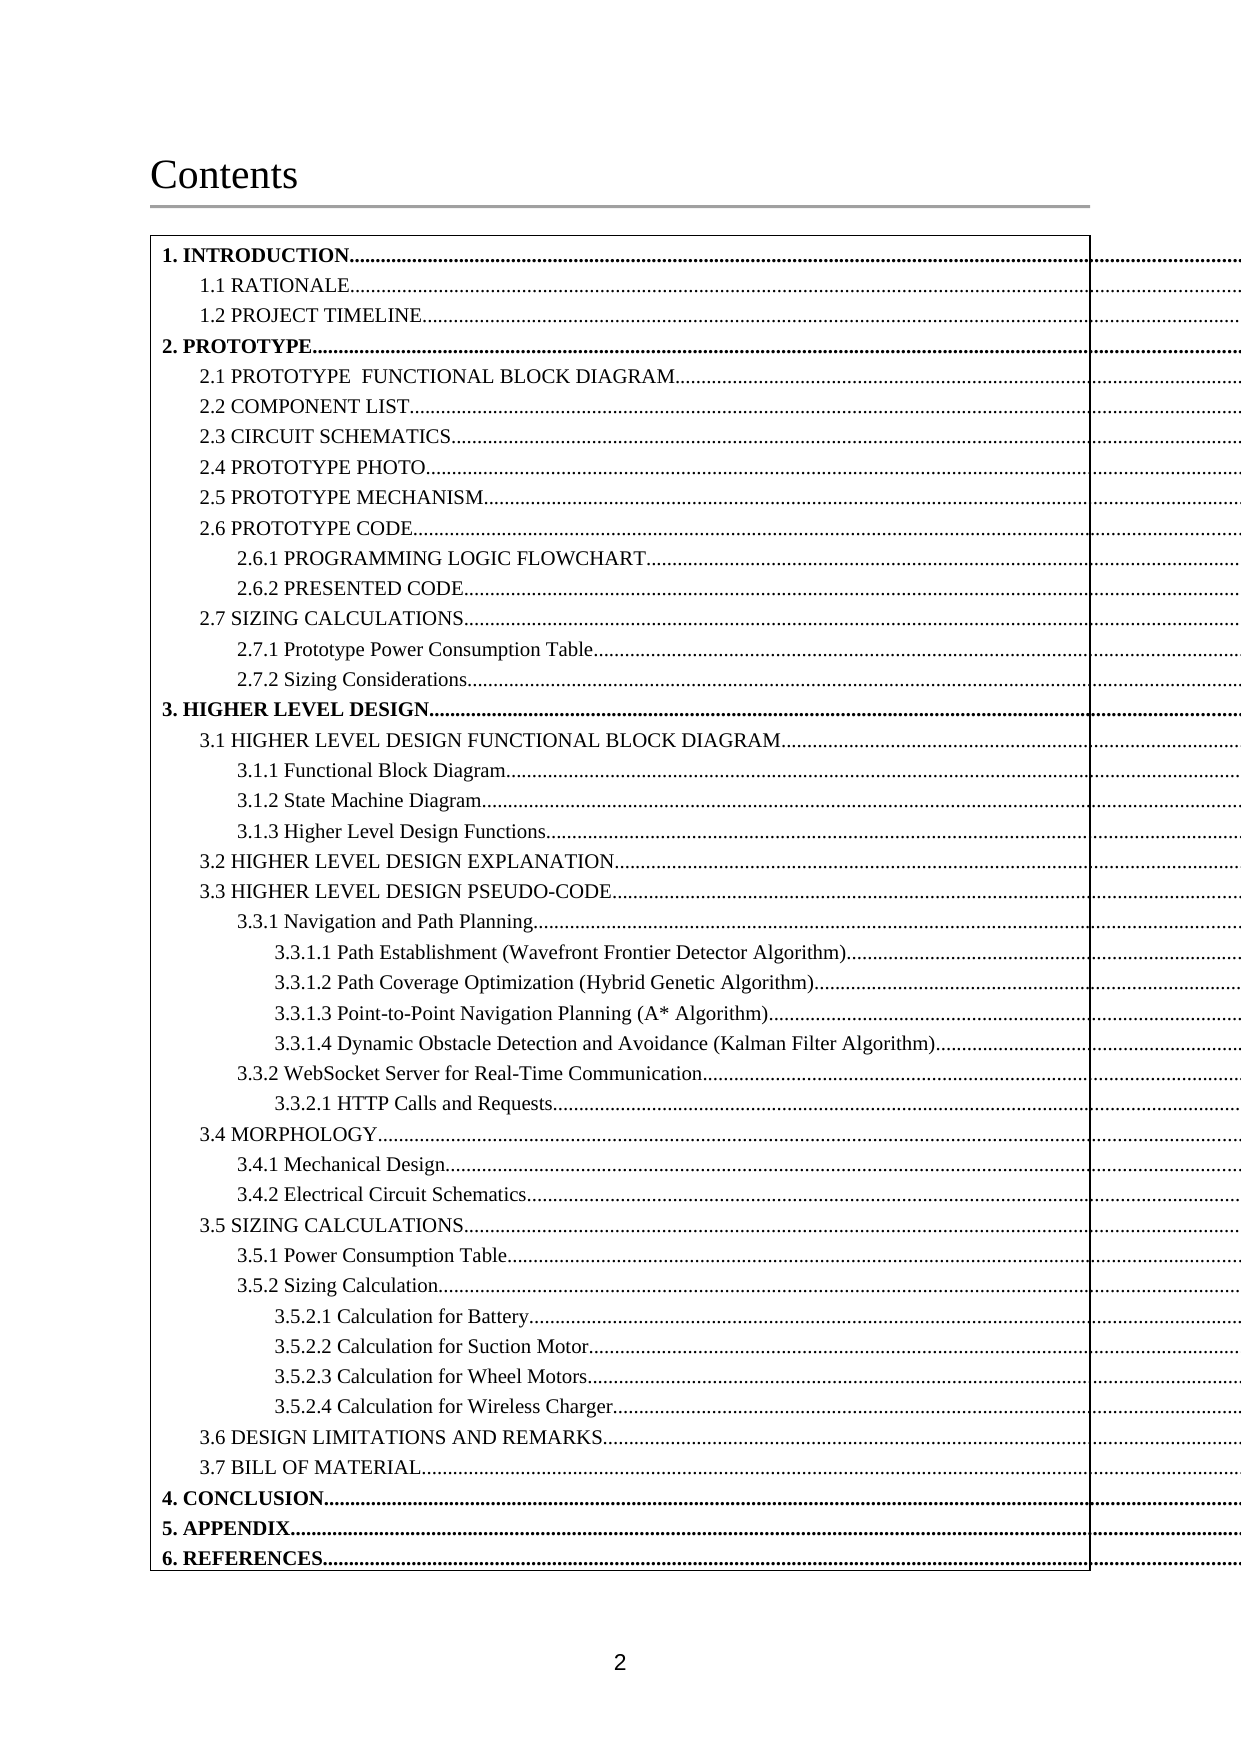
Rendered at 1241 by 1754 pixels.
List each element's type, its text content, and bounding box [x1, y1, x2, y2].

text Contents [150, 150, 1090, 198]
table_header [151, 236, 1089, 1570]
